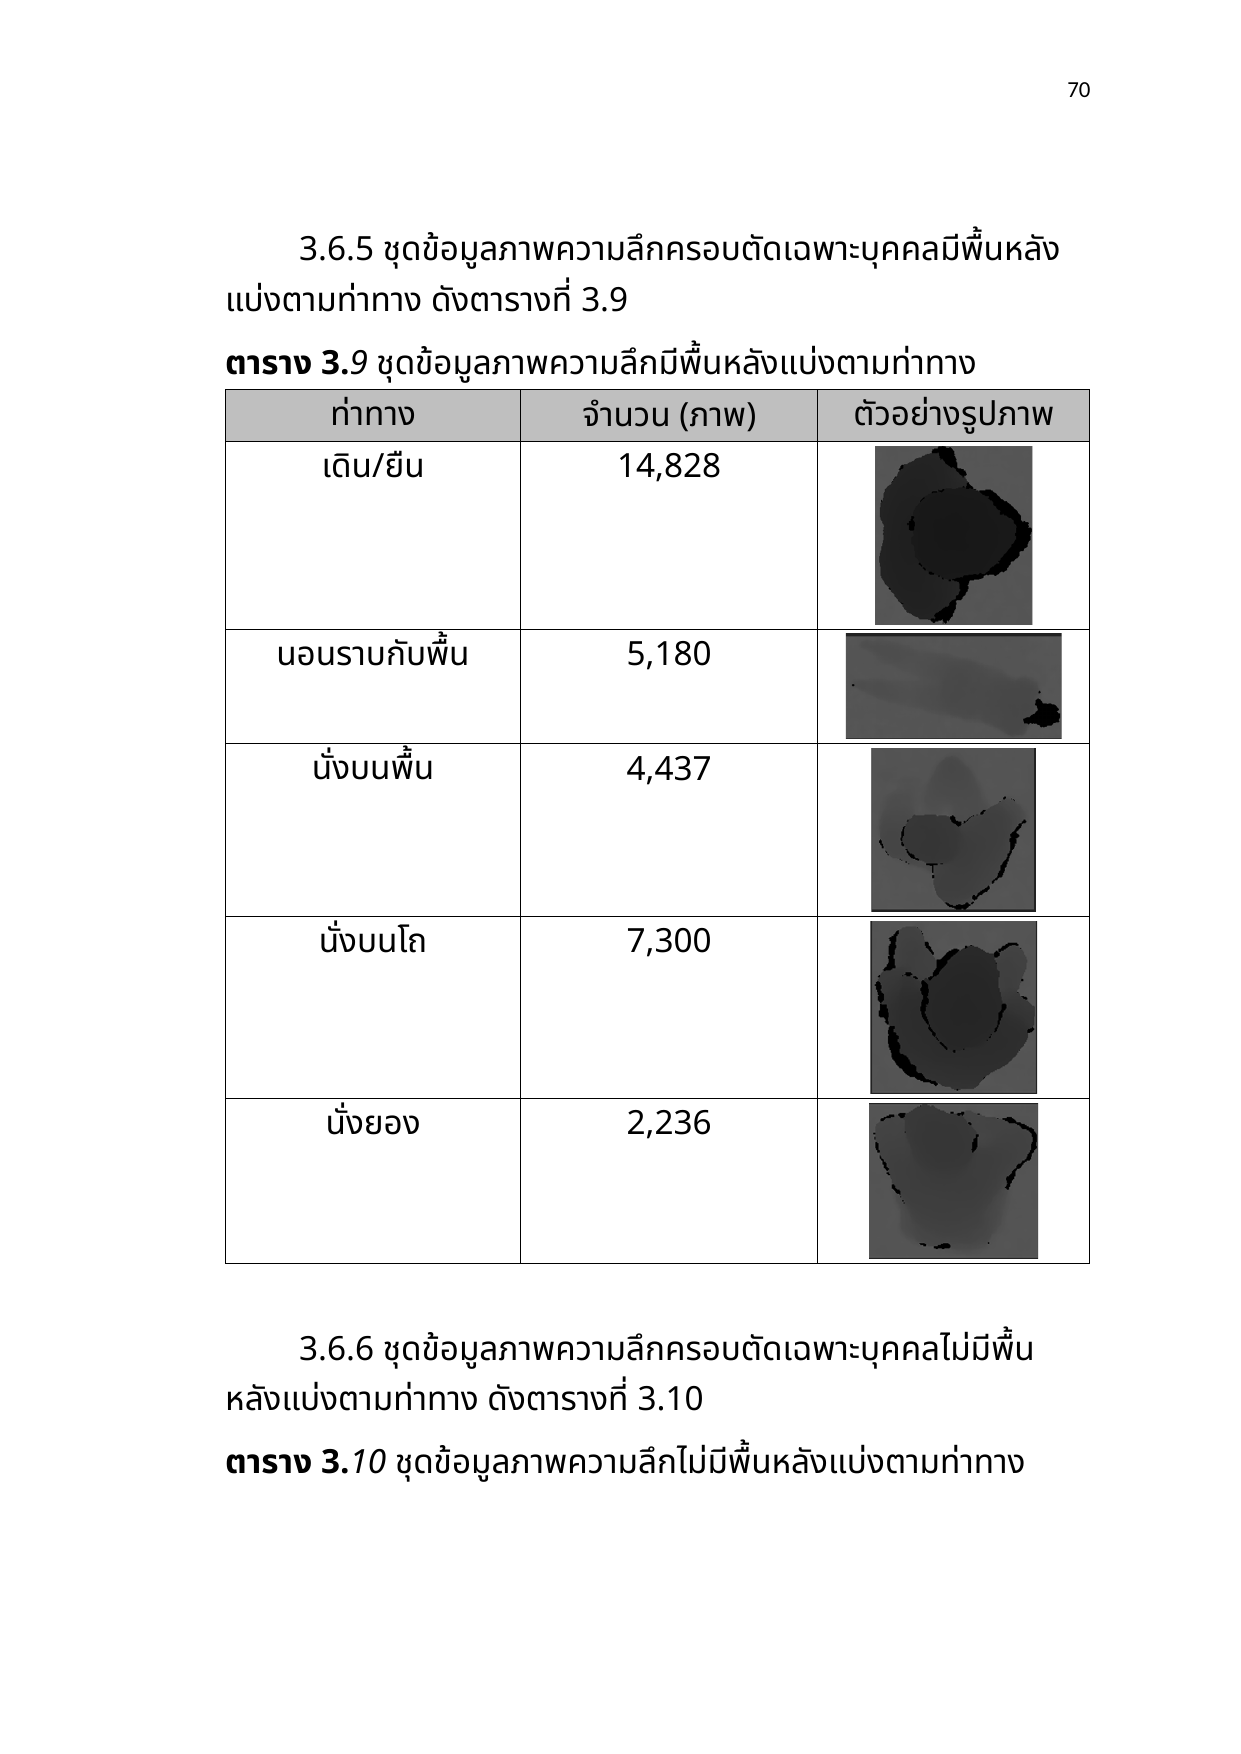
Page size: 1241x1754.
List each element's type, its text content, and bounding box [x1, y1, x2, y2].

picture [845, 633, 1062, 739]
table_cell นั่งบนพื้น [226, 744, 520, 916]
table_cell [818, 442, 1089, 628]
table_header ท่าทาง [226, 390, 520, 441]
table_cell 2,236 [521, 1099, 817, 1263]
table_header จำนวน (ภาพ) [521, 390, 817, 441]
table_cell เดิน/ยืน [226, 442, 520, 628]
table_cell นอนราบกับพื้น [226, 630, 520, 743]
table_cell [818, 630, 1089, 743]
table_cell นั่งบนโถ [226, 917, 520, 1098]
table_cell 4,437 [521, 744, 817, 916]
picture [871, 748, 1036, 912]
table_cell 7,300 [521, 917, 817, 1098]
table_cell 14,828 [521, 442, 817, 628]
table_cell [818, 744, 1089, 916]
table_header ตัวอย่างรูปภาพ [818, 390, 1089, 441]
table_cell 5,180 [521, 630, 817, 743]
picture [875, 446, 1033, 625]
table_cell [818, 1099, 1089, 1263]
text ตาราง 3.9 ชุดข้อมูลภาพความลึกมีพื้นหลังแบ่งตามท่าทาง [225, 339, 1090, 389]
picture [869, 1103, 1039, 1259]
picture [870, 921, 1038, 1094]
table_cell นั่งยอง [226, 1099, 520, 1263]
table_cell [818, 917, 1089, 1098]
text 3.6.6 ชุดข้อมูลภาพความลึกครอบตัดเฉพาะบุคคลไม่มีพื้นหลังแบ่งตามท่าทาง ดังตารางที่ 3.10 [225, 1324, 1090, 1426]
text 3.6.5 ชุดข้อมูลภาพความลึกครอบตัดเฉพาะบุคคลมีพื้นหลังแบ่งตามท่าทาง ดังตารางที่ 3.9 [225, 225, 1090, 326]
text ตาราง 3.10 ชุดข้อมูลภาพความลึกไม่มีพื้นหลังแบ่งตามท่าทาง [225, 1438, 1090, 1489]
